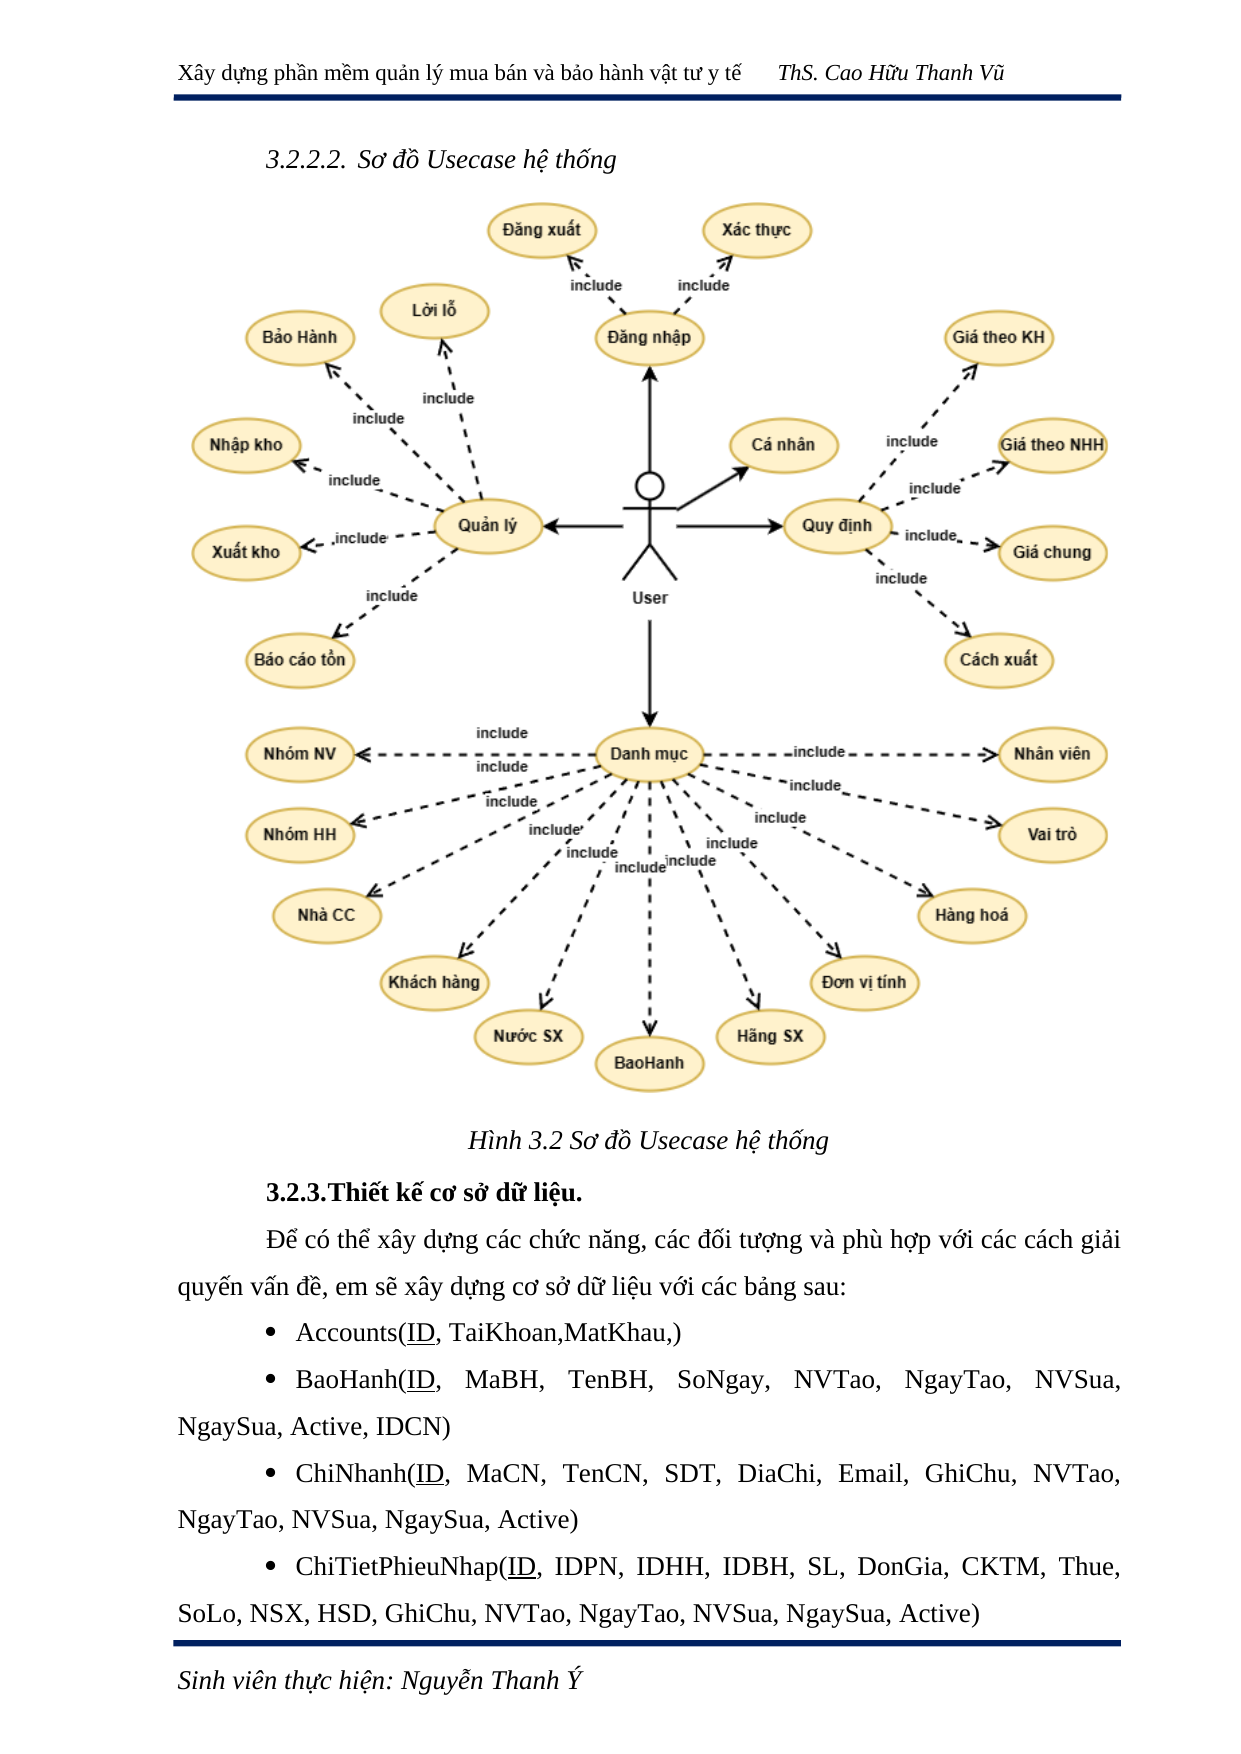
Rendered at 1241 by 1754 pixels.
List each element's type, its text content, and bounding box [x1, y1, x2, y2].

text Hình 3.2 Sơ đồ Usecase hệ thống [177, 1124, 1122, 1156]
list Thiết kế cơ sở dữ liệu. [177, 1176, 1122, 1208]
text Để có thể xây dựng các chức năng, các đối tượng và phù hợp với các cách giải quyến vấn đề, em sẽ xây dựng cơ sở dữ liệu với các bảng sau: [177, 1223, 1122, 1301]
subtitle Sơ đồ Usecase hệ thống [266, 143, 1122, 174]
list BaoHanh(ID, MaBH, TenBH, SoNgay, NVTao, NgayTao, NVSua, NgaySua, Active, IDCN) [177, 1363, 1122, 1441]
list ChiTietPhieuNhap(ID, IDPN, IDHH, IDBH, SL, DonGia, CKTM, Thue, SoLo, NSX, HSD, GhiChu, NVTao, NgayTao, NVSua, NgaySua, Active) [177, 1550, 1122, 1628]
picture [191, 202, 1109, 1093]
list Accounts(ID, TaiKhoan,MatKhau,) [177, 1316, 1122, 1348]
list ChiNhanh(ID, MaCN, TenCN, SDT, DiaChi, Email, GhiChu, NVTao, NgayTao, NVSua, NgaySua, Active) [177, 1457, 1122, 1535]
